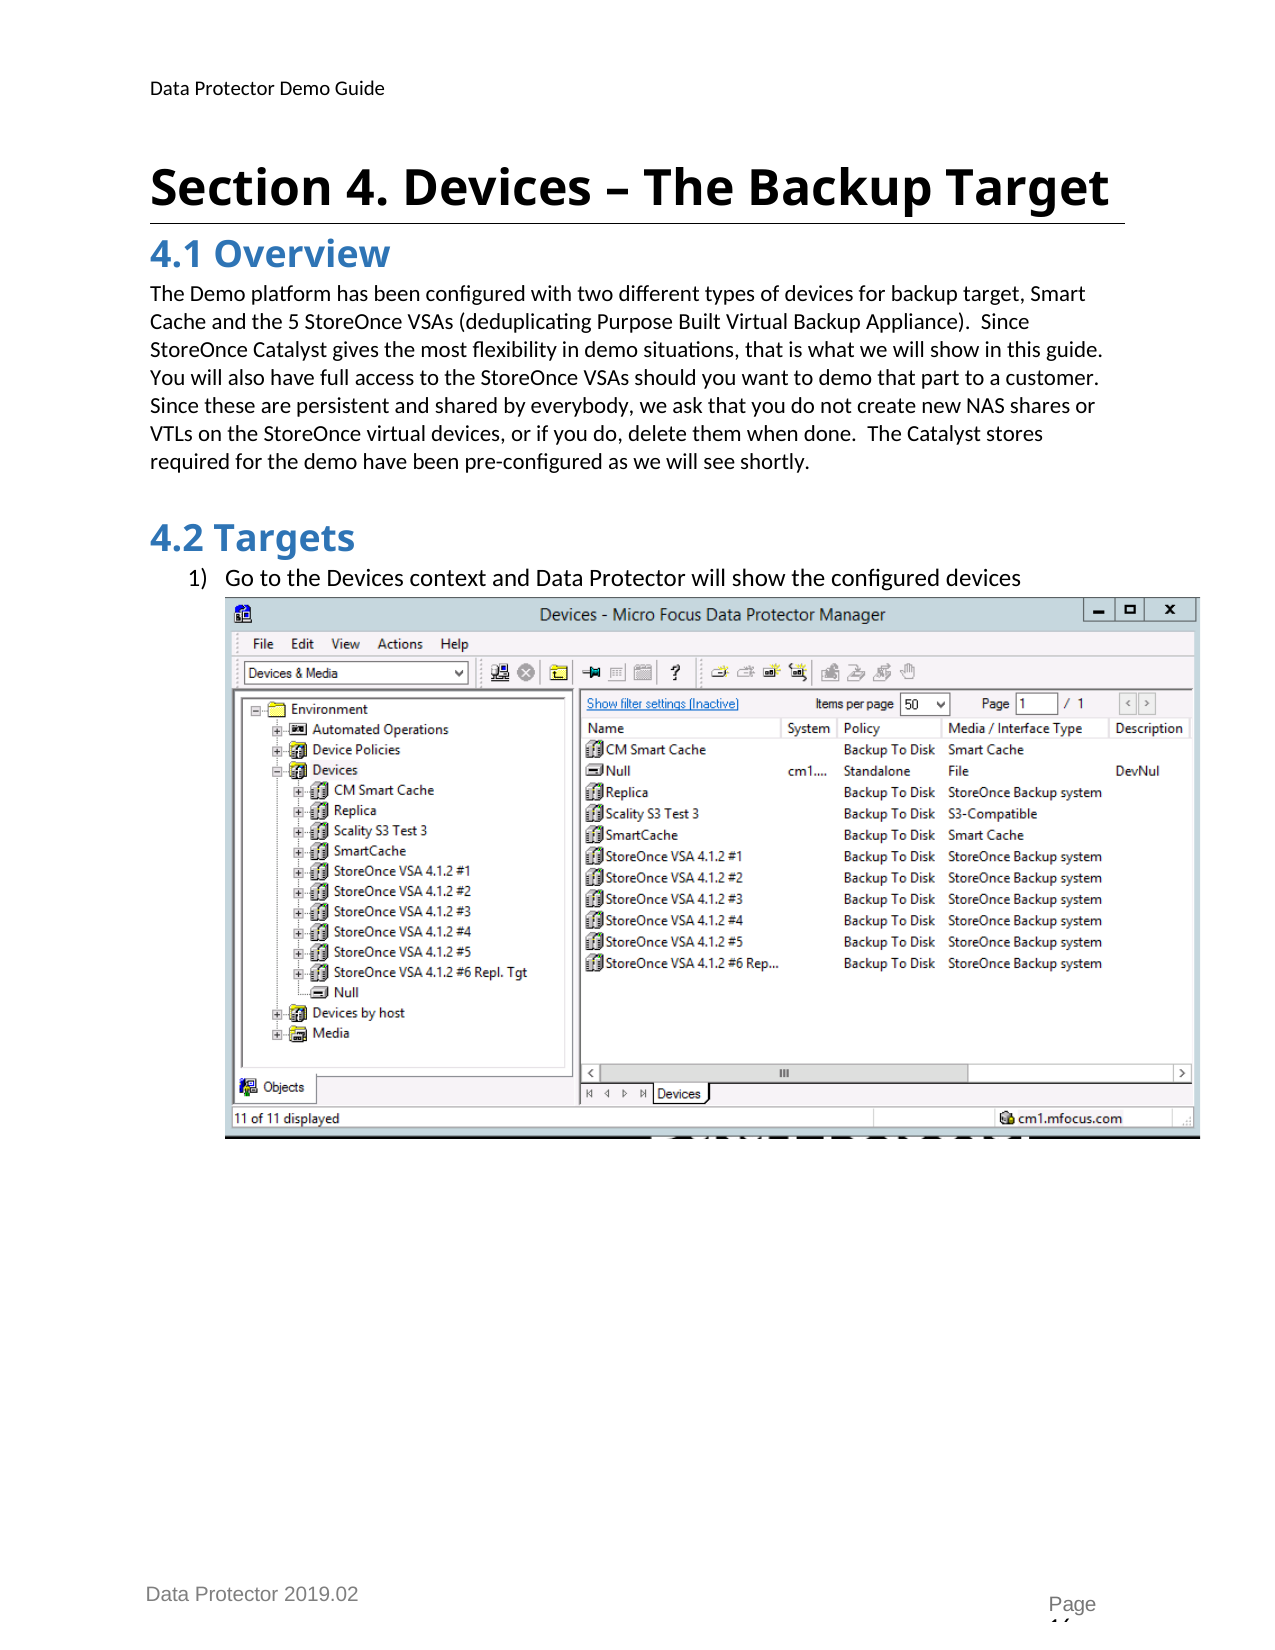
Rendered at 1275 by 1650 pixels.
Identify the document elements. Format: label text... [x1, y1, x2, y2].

subtitle 4.1 Overview [150, 228, 1125, 279]
picture [225, 597, 1200, 1139]
list Go to the Devices context and Data Protector will show the configured devices [187, 562, 1125, 593]
subtitle 4.2 Targets [150, 511, 1125, 562]
text The Demo platform has been configured with two different types of devices for backup target, Smart Cache and the 5 StoreOnce VSAs (deduplicating Purpose Built Virtual Backup Appliance). Since StoreOnce Catalyst gives the most flexibility in demo situations, that is what we will show in this guide. You will also have full access to the StoreOnce VSAs should you want to demo that part to a customer. Since these are persistent and shared by everybody, we ask that you do not create new NAS shares or VTLs on the StoreOnce virtual devices, or if you do, delete them when done. The Catalyst stores required for the demo have been pre-configured as we will see shortly. [150, 279, 1125, 475]
subtitle Section 4. Devices – The Backup Target [150, 152, 1125, 223]
